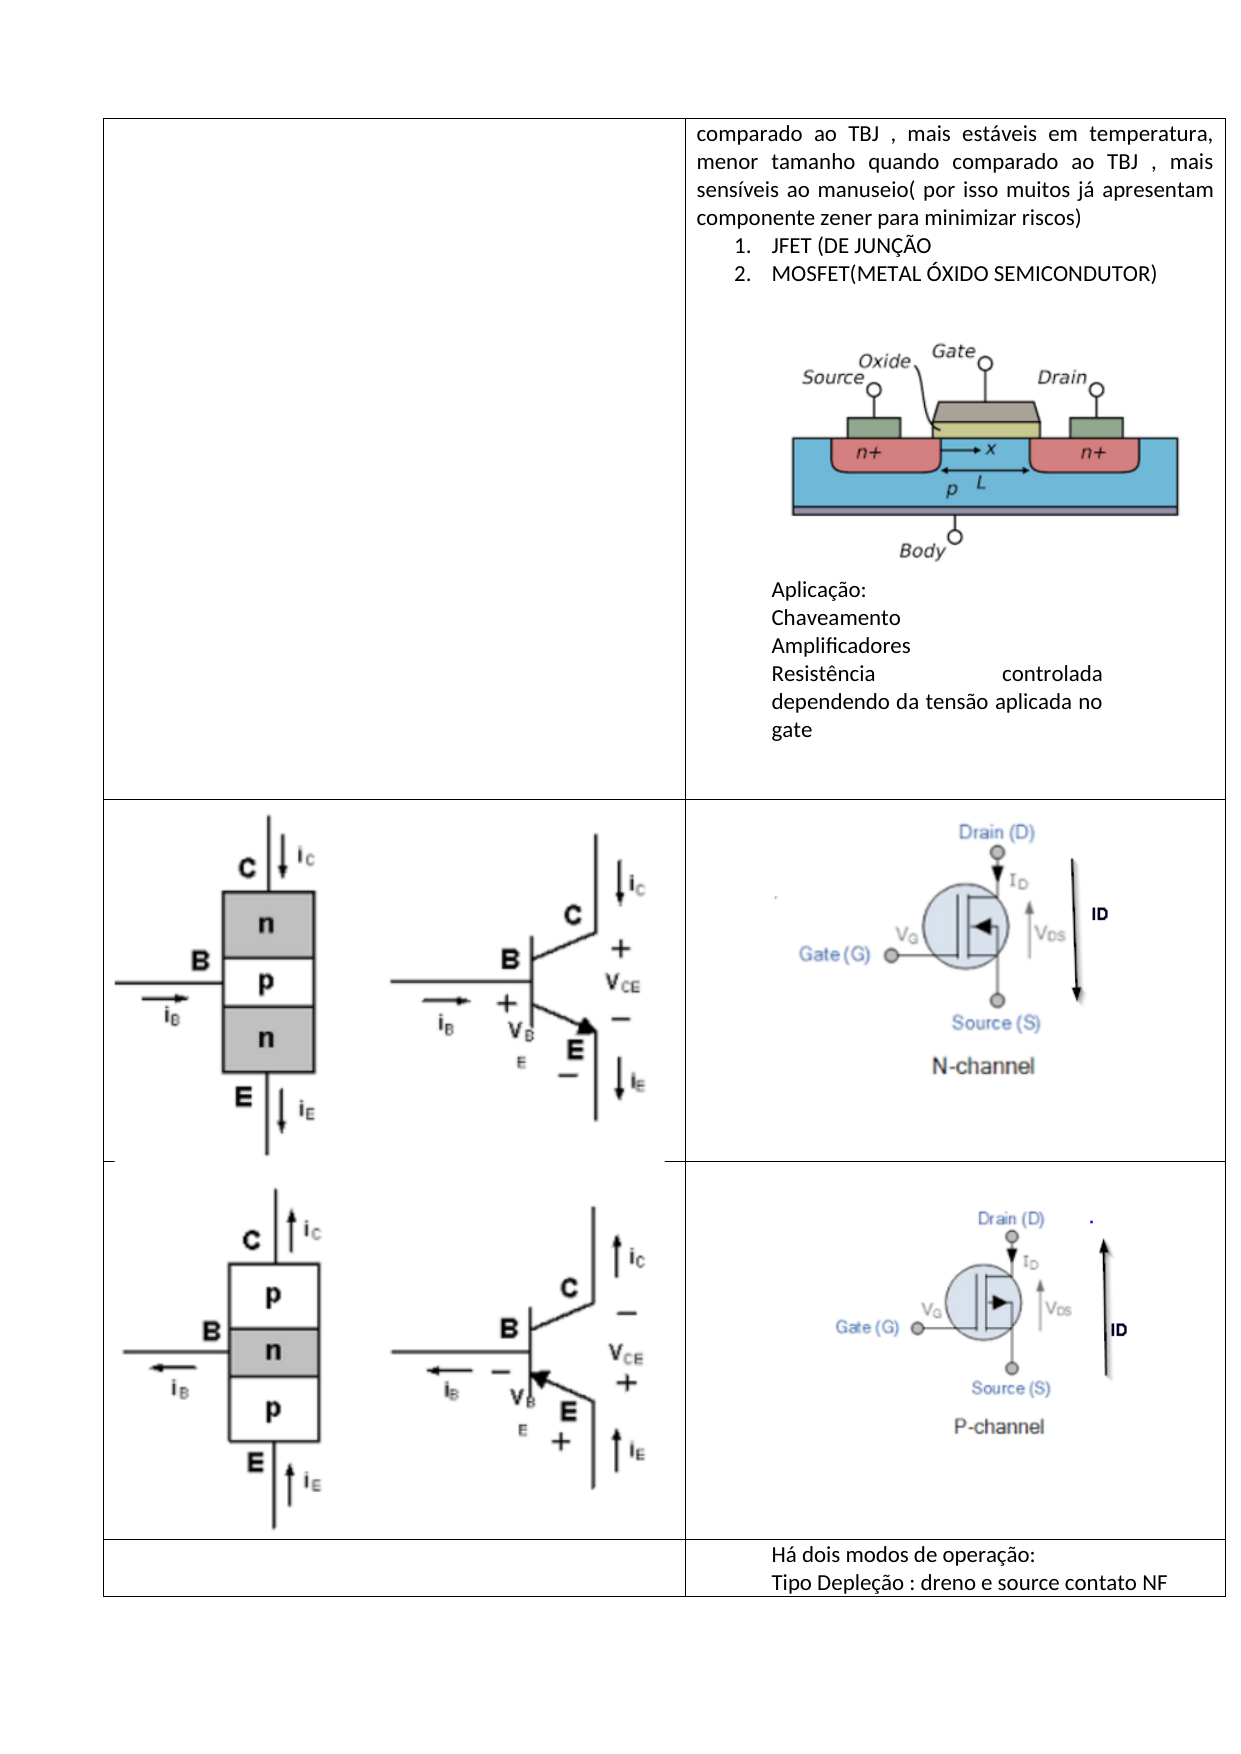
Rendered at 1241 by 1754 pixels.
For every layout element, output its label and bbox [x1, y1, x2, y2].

table_cell [104, 119, 685, 799]
picture [771, 1162, 1217, 1509]
table_cell [104, 800, 114, 1161]
table_cell [686, 119, 1225, 799]
table_cell [104, 1540, 685, 1596]
table_cell [674, 1162, 685, 1539]
picture [771, 800, 1119, 1098]
table_cell [686, 1540, 1225, 1596]
picture [114, 800, 674, 1539]
table_cell [686, 800, 1225, 1161]
table_cell [665, 800, 685, 1161]
picture [771, 315, 1207, 575]
table_cell [686, 1162, 1225, 1539]
table_cell [104, 1162, 114, 1539]
